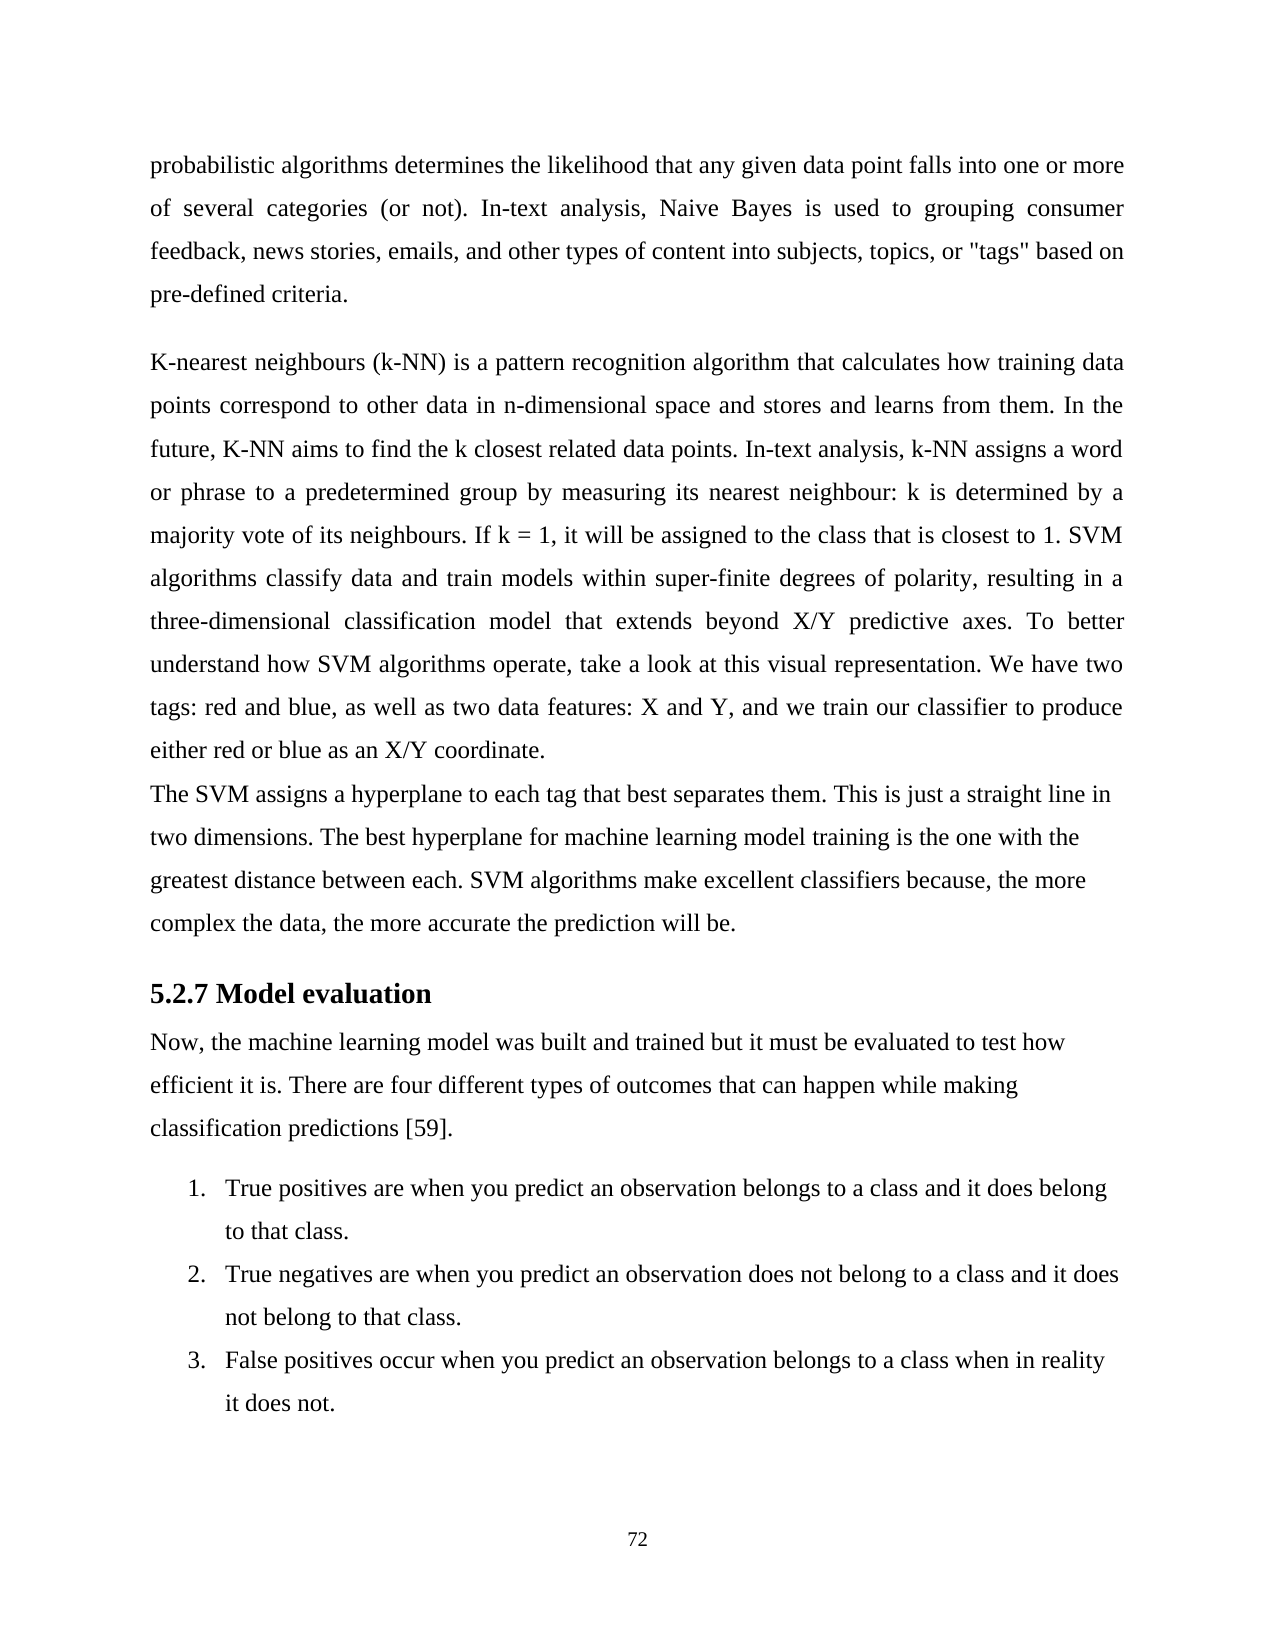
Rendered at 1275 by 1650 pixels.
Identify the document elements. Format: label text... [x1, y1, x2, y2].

text K-nearest neighbours (k-NN) is a pattern recognition algorithm that calculates how training data points correspond to other data in n-dimensional space and stores and learns from them. In the future, K-NN aims to find the k closest related data points. In-text analysis, k-NN assigns a word or phrase to a predetermined group by measuring its nearest neighbour: k is determined by a majority vote of its neighbours. If k = 1, it will be assigned to the class that is closest to 1. SVM algorithms classify data and train models within super-finite degrees of polarity, resulting in a three-dimensional classification model that extends beyond X/Y predictive axes. To better understand how SVM algorithms operate, take a look at this visual representation. We have two tags: red and blue, as well as two data features: X and Y, and we train our classifier to produce either red or blue as an X/Y coordinate. [150, 347, 1125, 764]
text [150, 150, 1125, 308]
subtitle 5.2.7 Model evaluation [150, 976, 1050, 1010]
list True positives are when you predict an observation belongs to a class and it does belong to that class. [187, 1173, 1125, 1244]
text The SVM assigns a hyperplane to each tag that best separates them. This is just a straight line in two dimensions. The best hyperplane for machine learning model training is the one with the greatest distance between each. SVM algorithms make excellent classifiers because, the more complex the data, the more accurate the prediction will be. [150, 779, 1125, 937]
list True negatives are when you predict an observation does not belong to a class and it does not belong to that class. [187, 1259, 1125, 1331]
list False positives occur when you predict an observation belongs to a class when in reality it does not. [187, 1345, 1125, 1417]
text Now, the machine learning model was built and trained but it must be evaluated to test how efficient it is. There are four different types of outcomes that can happen while making classification predictions [59]. [150, 1027, 1125, 1142]
